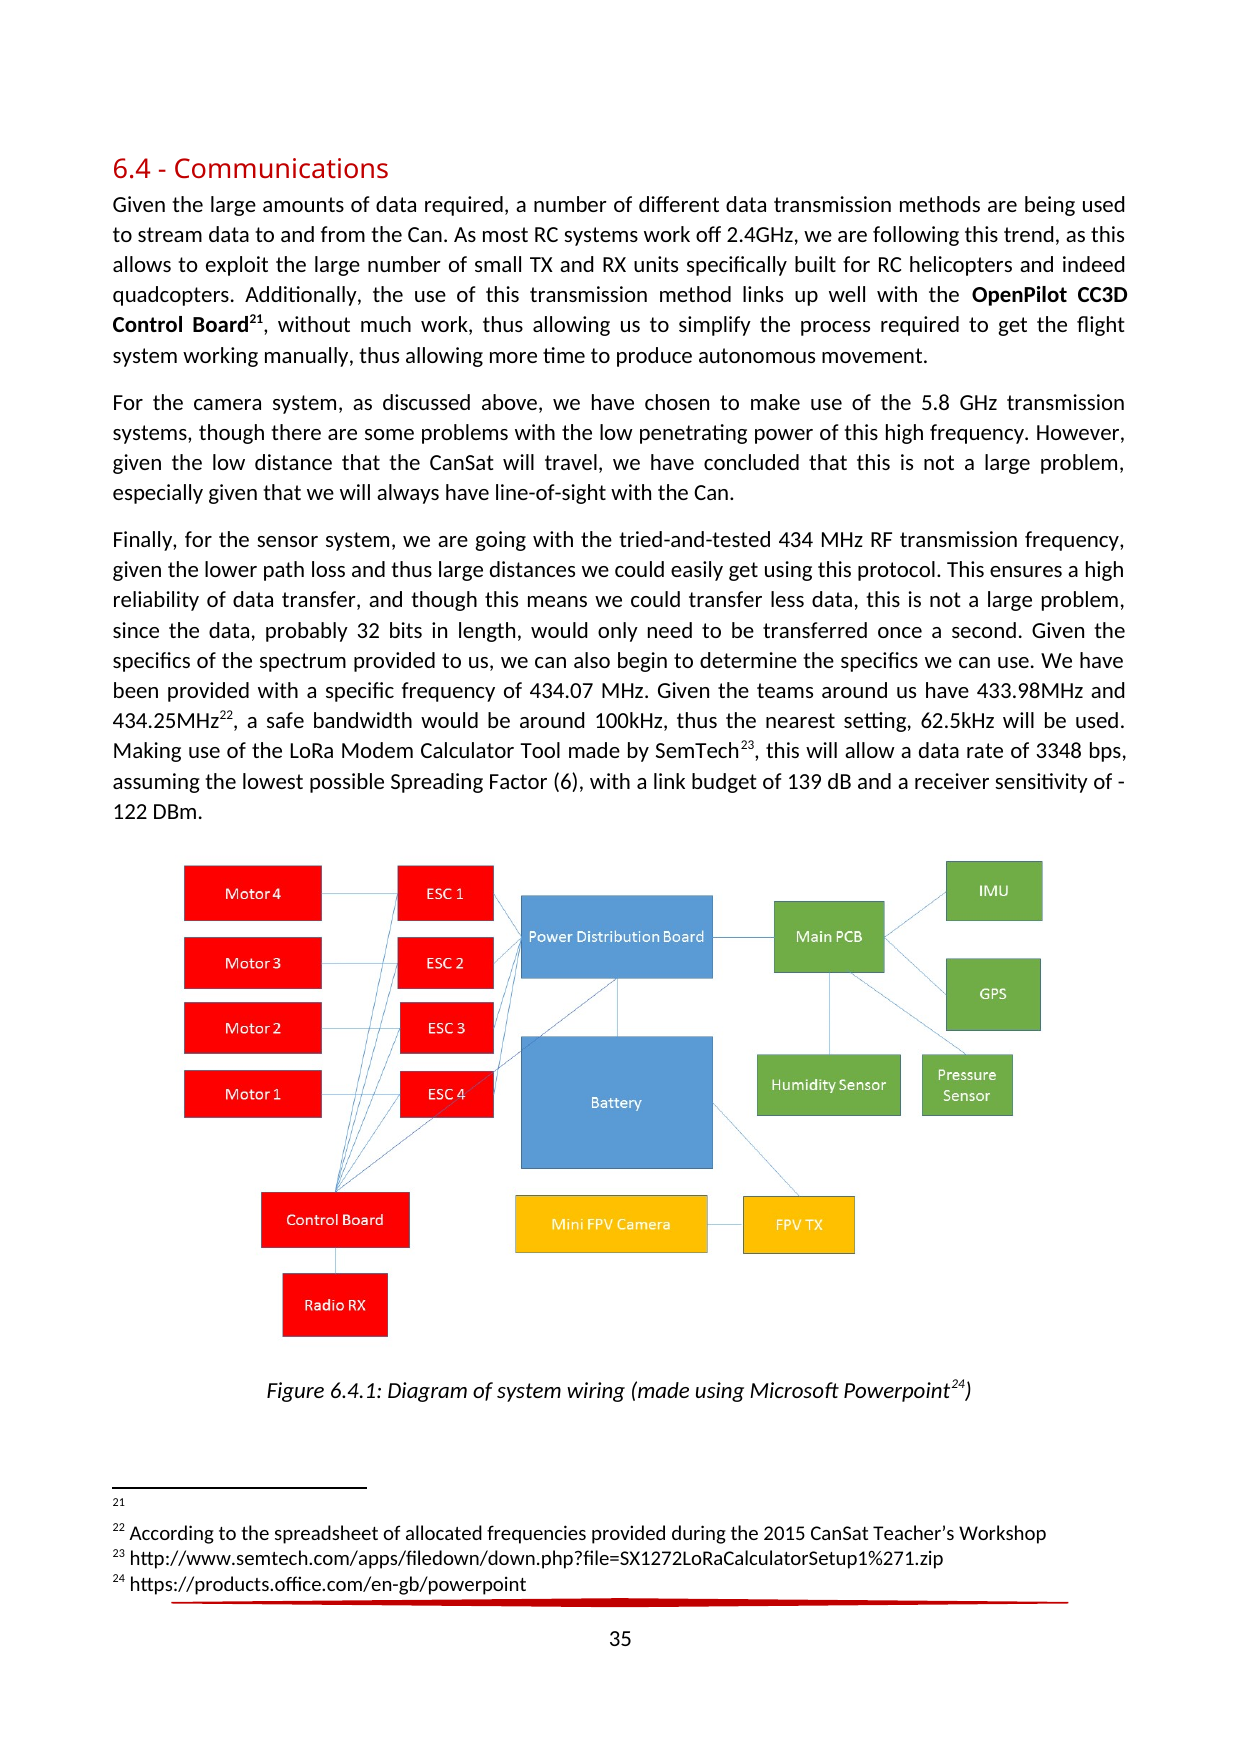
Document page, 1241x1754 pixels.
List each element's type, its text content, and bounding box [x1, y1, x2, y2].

text Given the large amounts of data required, a number of different data transmission methods are being used to stream data to and from the Can. As most RC systems work off 2.4GHz, we are following this trend, as this allows to exploit the large number of small TX and RX units specifically built for RC helicopters and indeed quadcopters. Additionally, the use of this transmission method links up well with the OpenPilot CC3D Control Board, without much work, thus allowing us to simplify the process required to get the flight system working manually, thus allowing more time to produce autonomous movement. [112, 190, 1128, 369]
picture [163, 843, 1077, 1358]
text Finally, for the sensor system, we are going with the tried-and-tested 434 MHz RF transmission frequency, given the lower path loss and thus large distances we could easily get using this protocol. This ensures a high reliability of data transfer, and though this means we could transfer less data, this is not a large problem, since the data, probably 32 bits in length, would only need to be transferred once a second. Given the specifics of the spectrum provided to us, we can also begin to determine the specifics we can use. We have been provided with a specific frequency of 434.07 MHz. Given the teams around us have 433.98MHz and 434.25MHz, a safe bandwidth would be around 100kHz, thus the nearest setting, 62.5kHz will be used. Making use of the LoRa Modem Calculator Tool made by SemTech, this will allow a data rate of 3348 bps, assuming the lowest possible Spreading Factor (6), with a link budget of 139 dB and a receiver sensitivity of -122 DBm. [112, 525, 1128, 825]
subtitle 6.4 - Communications [112, 150, 1128, 187]
text For the camera system, as discussed above, we have chosen to make use of the 5.8 GHz transmission systems, though there are some problems with the low penetrating power of this high frequency. However, given the low distance that the CanSat will travel, we have concluded that this is not a large problem, especially given that we will always have line-of-sight with the Can. [112, 388, 1128, 506]
text Figure 6.4.1: Diagram of system wiring (made using Microsoft Powerpoint) [112, 1376, 1128, 1404]
